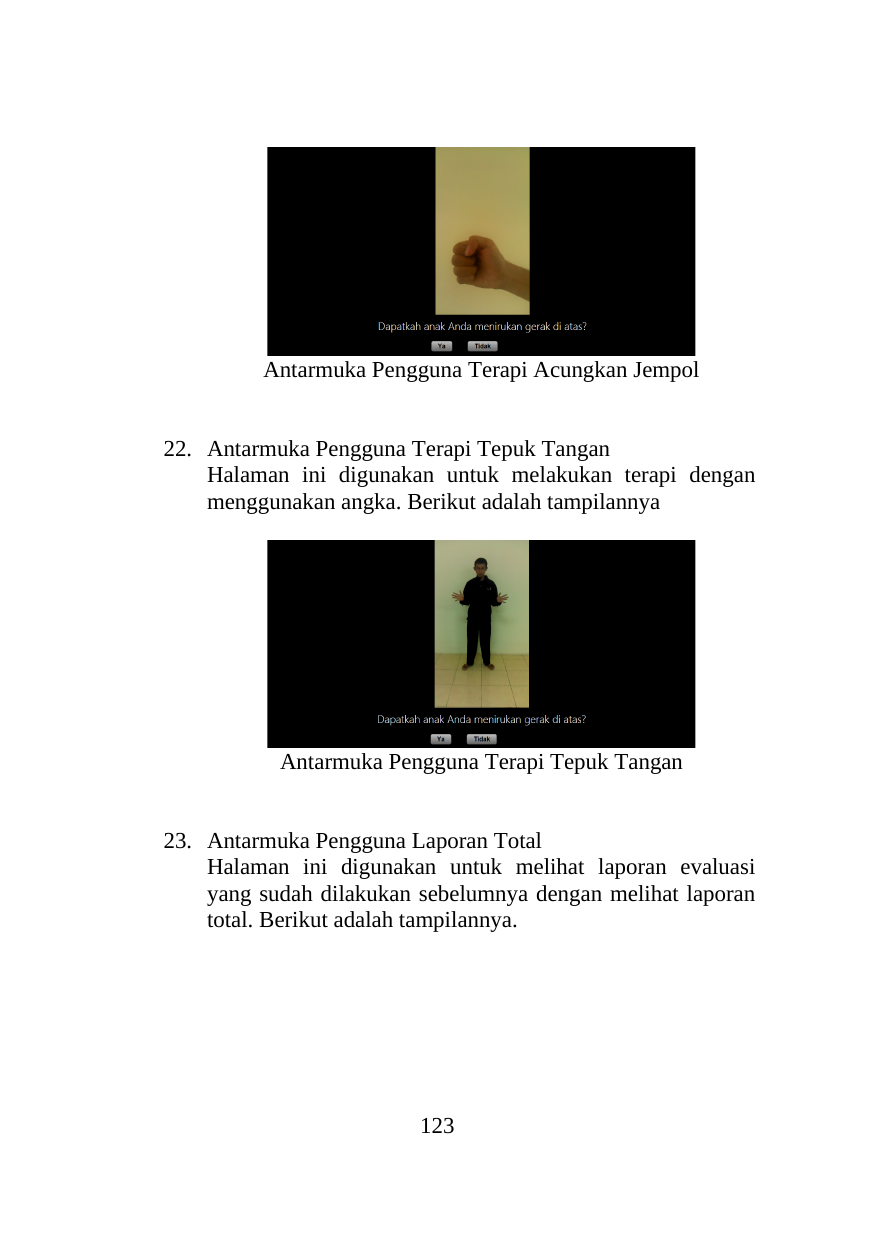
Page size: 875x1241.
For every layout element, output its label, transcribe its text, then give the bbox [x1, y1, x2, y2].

list Halaman ini digunakan untuk melakukan terapi dengan menggunakan angka. Berikut adalah tampilannya [207, 461, 756, 514]
picture [267, 540, 696, 748]
list Halaman ini digunakan untuk melihat laporan evaluasi yang sudah dilakukan sebelumnya dengan melihat laporan total. Berikut adalah tampilannya. [207, 853, 756, 932]
list Antarmuka Pengguna Terapi Acungkan Jempol [207, 356, 756, 382]
list Antarmuka Pengguna Laporan Total [192, 827, 756, 853]
list Antarmuka Pengguna Terapi Tepuk Tangan [207, 748, 756, 774]
picture [267, 147, 696, 356]
list Antarmuka Pengguna Terapi Tepuk Tangan [192, 435, 756, 461]
